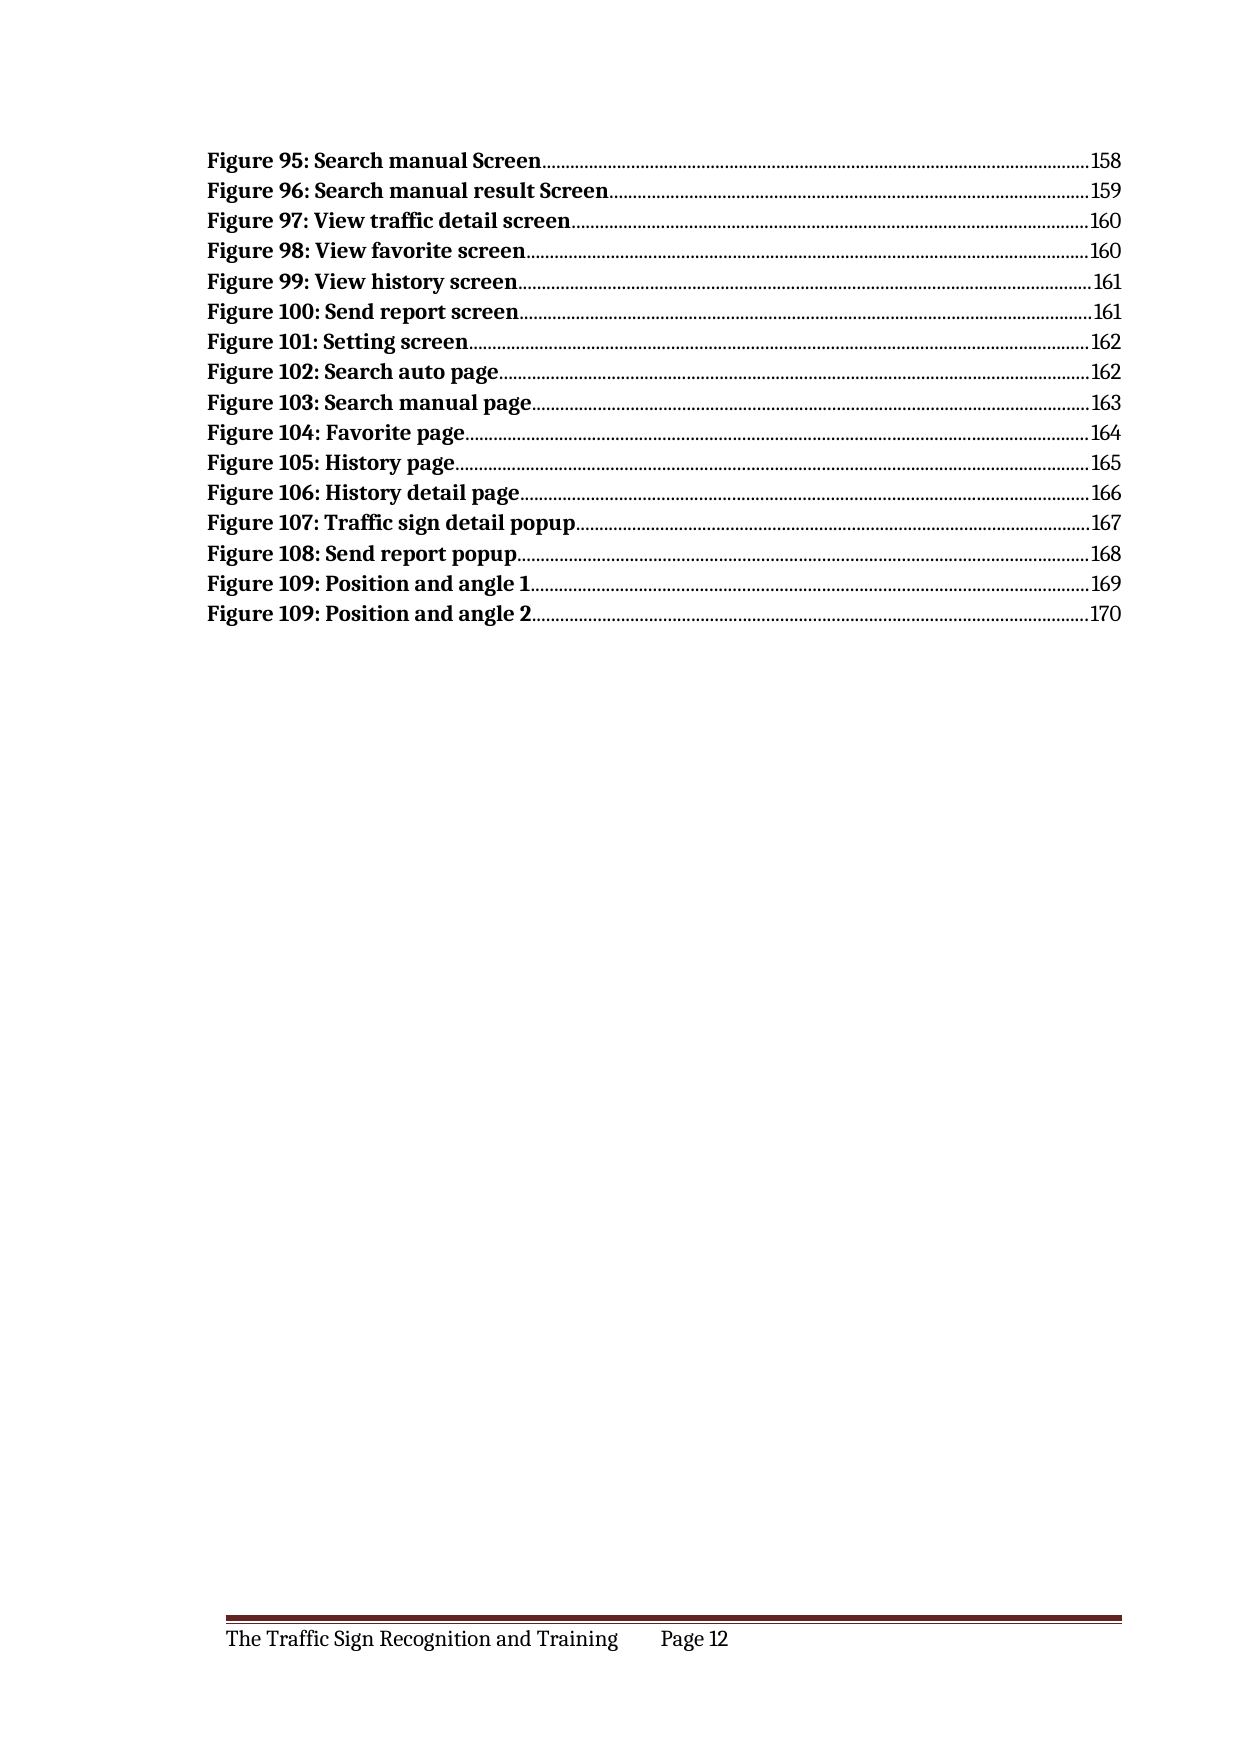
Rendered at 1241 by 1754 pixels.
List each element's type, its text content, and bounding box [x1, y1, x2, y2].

text Figure 95: Search manual Screen 158 [207, 148, 1122, 174]
text Figure 98: View favorite screen 160 [207, 238, 1122, 265]
text Figure 96: Search manual result Screen 159 [207, 178, 1122, 204]
text Figure 109: Position and angle 1 169 [207, 571, 1122, 597]
text Figure 103: Search manual page 163 [207, 389, 1122, 416]
text Figure 108: Send report popup 168 [207, 540, 1122, 567]
text Figure 100: Send report screen 161 [207, 299, 1122, 325]
text Figure 106: History detail page 166 [207, 480, 1122, 506]
text Figure 104: Favorite page 164 [207, 419, 1122, 446]
text Figure 101: Setting screen 162 [207, 329, 1122, 355]
text Figure 107: Traffic sign detail popup 167 [207, 510, 1122, 537]
text Figure 97: View traffic detail screen 160 [207, 208, 1122, 234]
text Figure 102: Search auto page 162 [207, 359, 1122, 386]
text Figure 109: Position and angle 2 170 [207, 601, 1122, 627]
text Figure 105: History page 165 [207, 450, 1122, 476]
text Figure 99: View history screen 161 [207, 268, 1122, 295]
